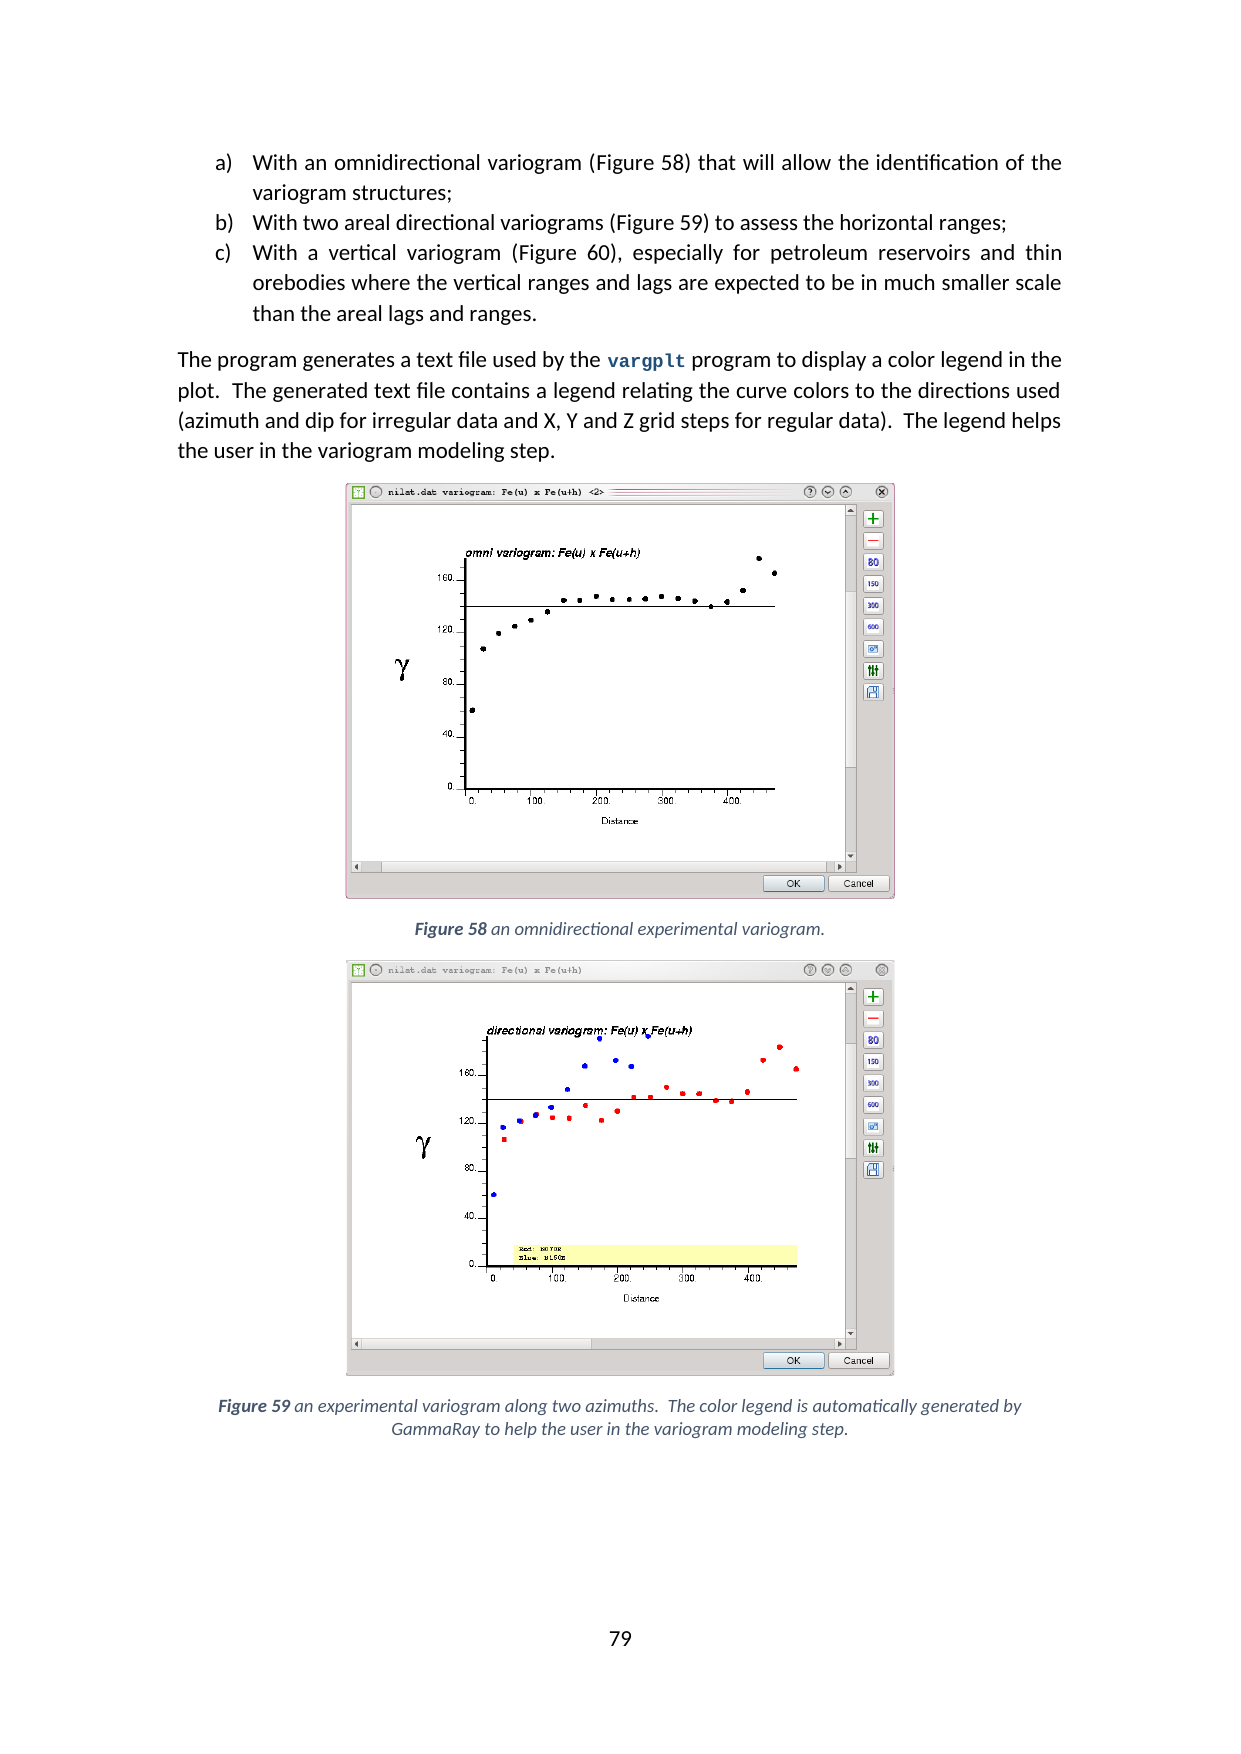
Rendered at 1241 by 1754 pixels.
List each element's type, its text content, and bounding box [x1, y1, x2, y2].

picture [346, 960, 895, 1376]
list With two areal directional variograms (Figure 57) to assess the horizontal ranges; [215, 208, 1063, 236]
text Figure 59 an experimental variogram along two azimuths. The color legend is automatically generated by GammaRay to help the user in the variogram modeling step. [177, 1394, 1063, 1440]
text The program generates a text file used by the vargplt program to display a color legend in the plot. The generated text file contains a legend relating the curve colors to the directions used (azimuth and dip for irregular data and X, Y and Z grid steps for regular data). The legend helps the user in the variogram modeling step. [177, 346, 1063, 464]
picture [345, 483, 895, 899]
list With an omnidirectional variogram (Figure 56) that will allow the identification of the variogram structures; [215, 148, 1063, 206]
list With a vertical variogram (Figure 58), especially for petroleum reservoirs and thin orebodies where the vertical ranges and lags are expected to be in much smaller scale than the areal lags and ranges. [215, 238, 1063, 327]
text Figure 58 an omnidirectional experimental variogram. [177, 917, 1063, 940]
